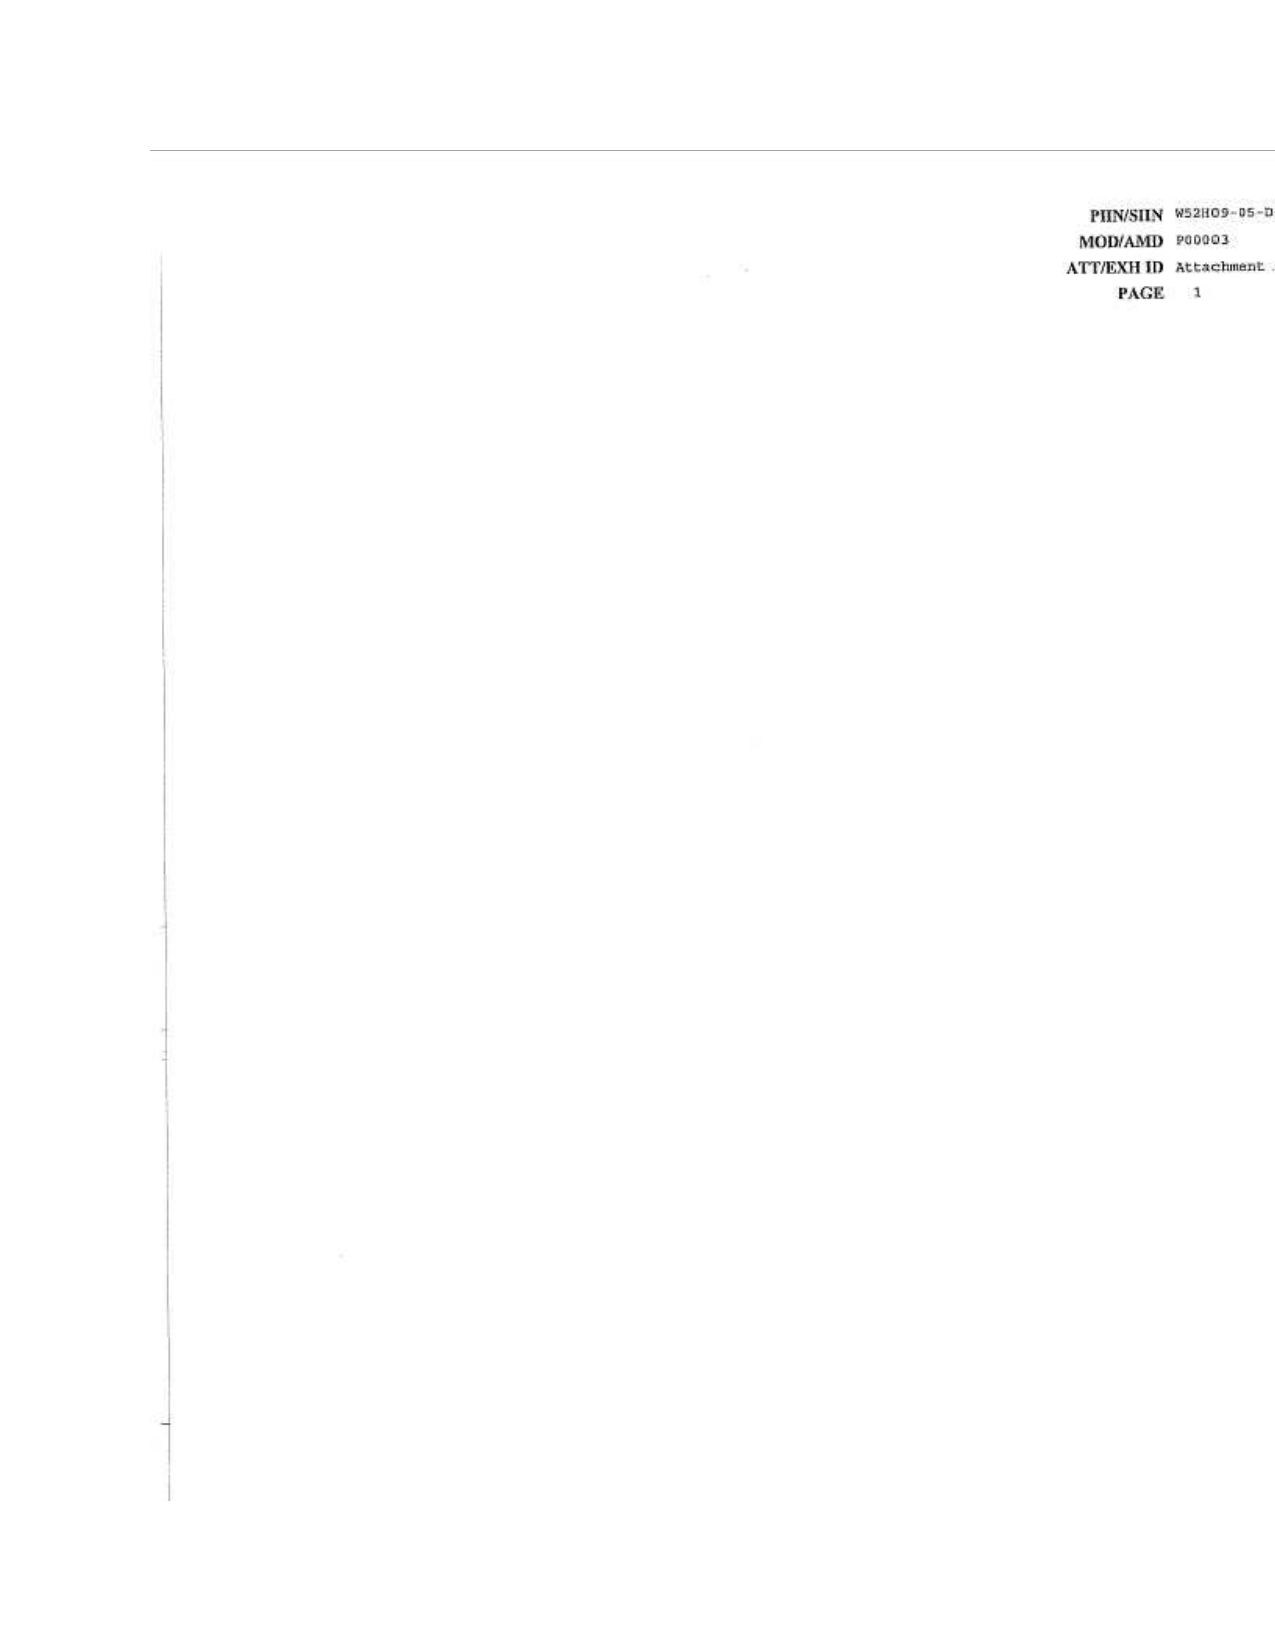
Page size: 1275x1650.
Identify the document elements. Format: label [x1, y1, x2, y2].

picture [150, 150, 1275, 1501]
